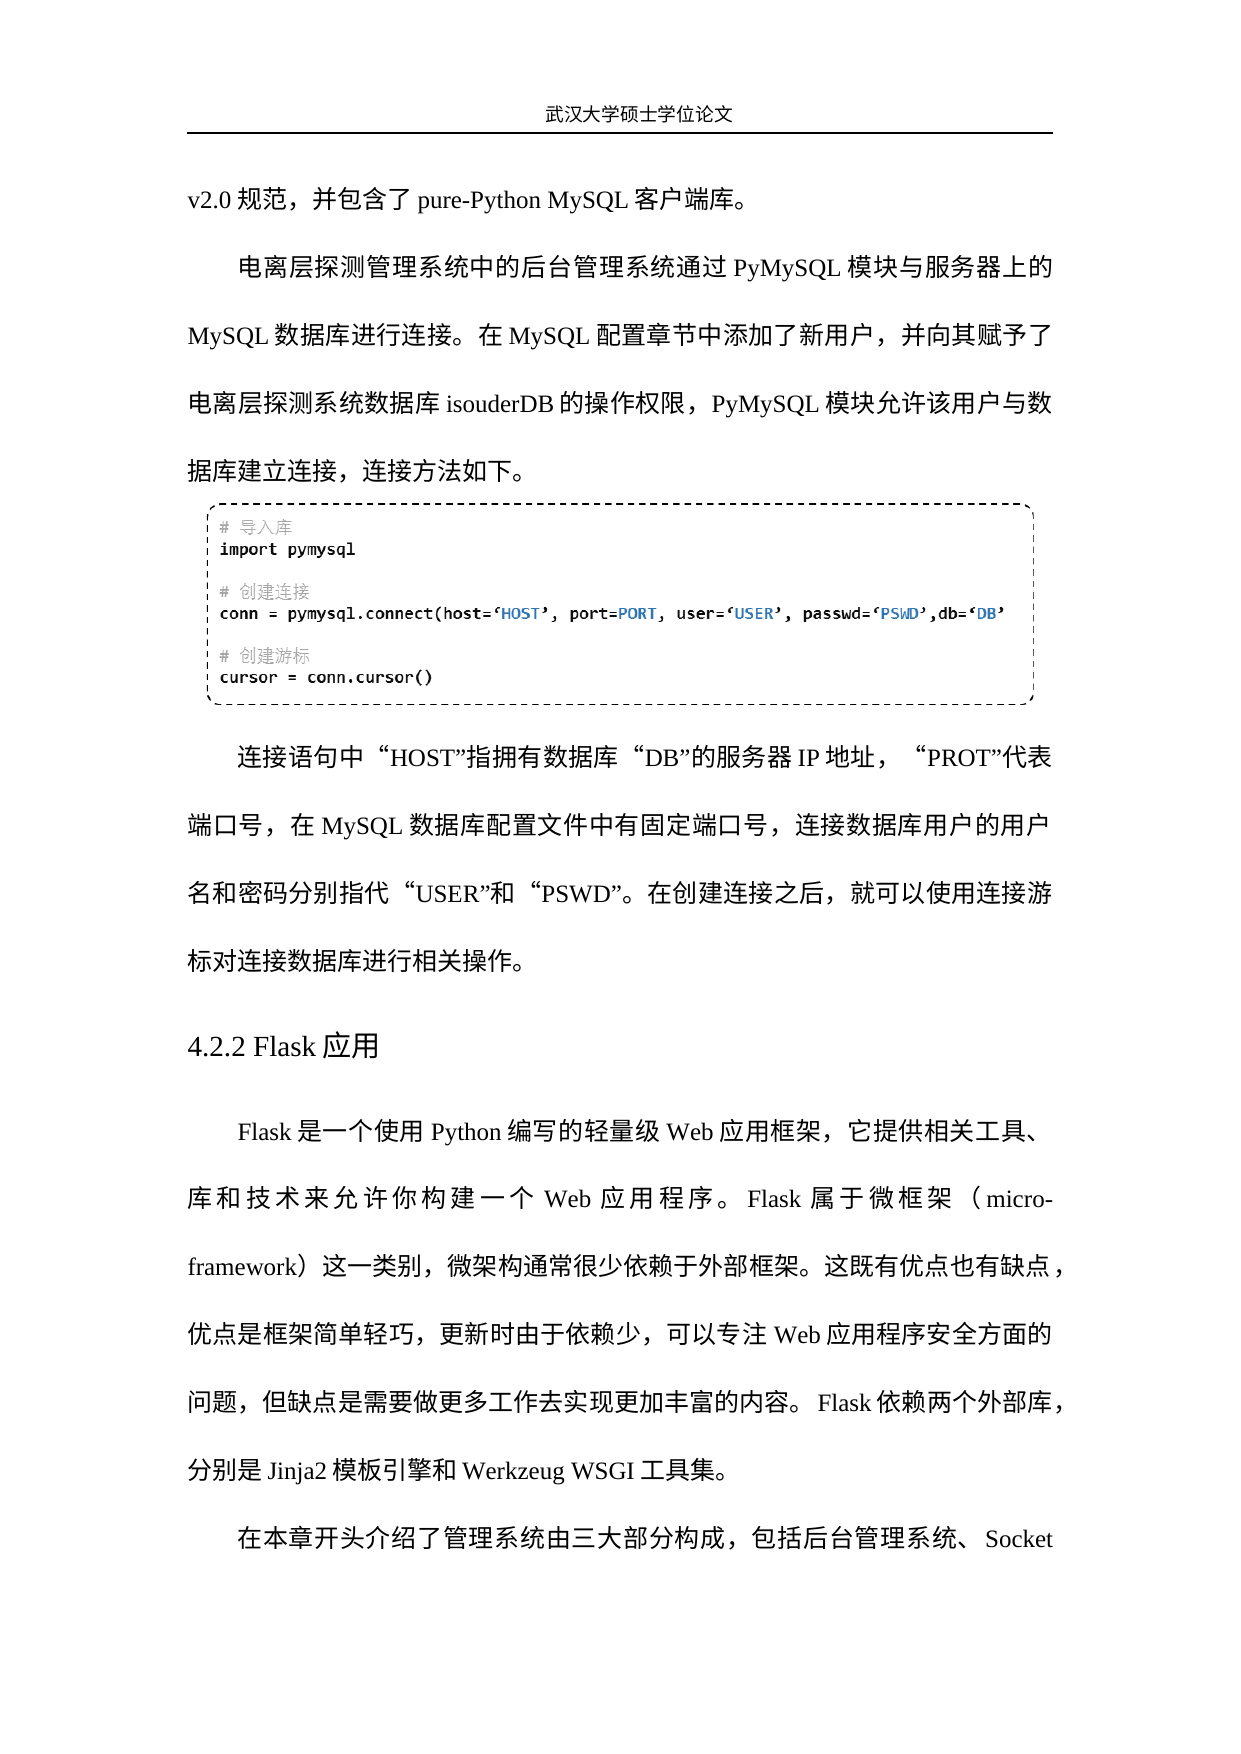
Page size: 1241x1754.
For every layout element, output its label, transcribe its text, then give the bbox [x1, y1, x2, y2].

text 电离层探测管理系统中的后台管理系统通过PyMySQL模块与服务器上的MySQL数据库进行连接。在MySQL配置章节中添加了新用户，并向其赋予了电离层探测系统数据库isouderDB的操作权限，PyMySQL模块允许该用户与数据库建立连接，连接方法如下。 [187, 232, 1053, 503]
picture [206, 503, 1034, 705]
subtitle 4.2.2 Flask应用 [187, 1010, 1053, 1078]
text 连接语句中“HOST”指拥有数据库“DB”的服务器IP地址，“PROT”代表端口号，在MySQL数据库配置文件中有固定端口号，连接数据库用户的用户名和密码分别指代“USER”和“PSWD”。在创建连接之后，就可以使用连接游标对连接数据库进行相关操作。 [187, 722, 1053, 993]
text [187, 1503, 1053, 1571]
text Flask是一个使用Python编写的轻量级Web应用框架，它提供相关工具、库和技术来允许你构建一个Web应用程序。Flask属于微框架（micro-framework）这一类别，微架构通常很少依赖于外部框架。这既有优点也有缺点，优点是框架简单轻巧，更新时由于依赖少，可以专注Web应用程序安全方面的问题，但缺点是需要做更多工作去实现更加丰富的内容。Flask依赖两个外部库，分别是Jinja2模板引擎和Werkzeug WSGI工具集。 [187, 1095, 1053, 1503]
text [187, 164, 1053, 232]
